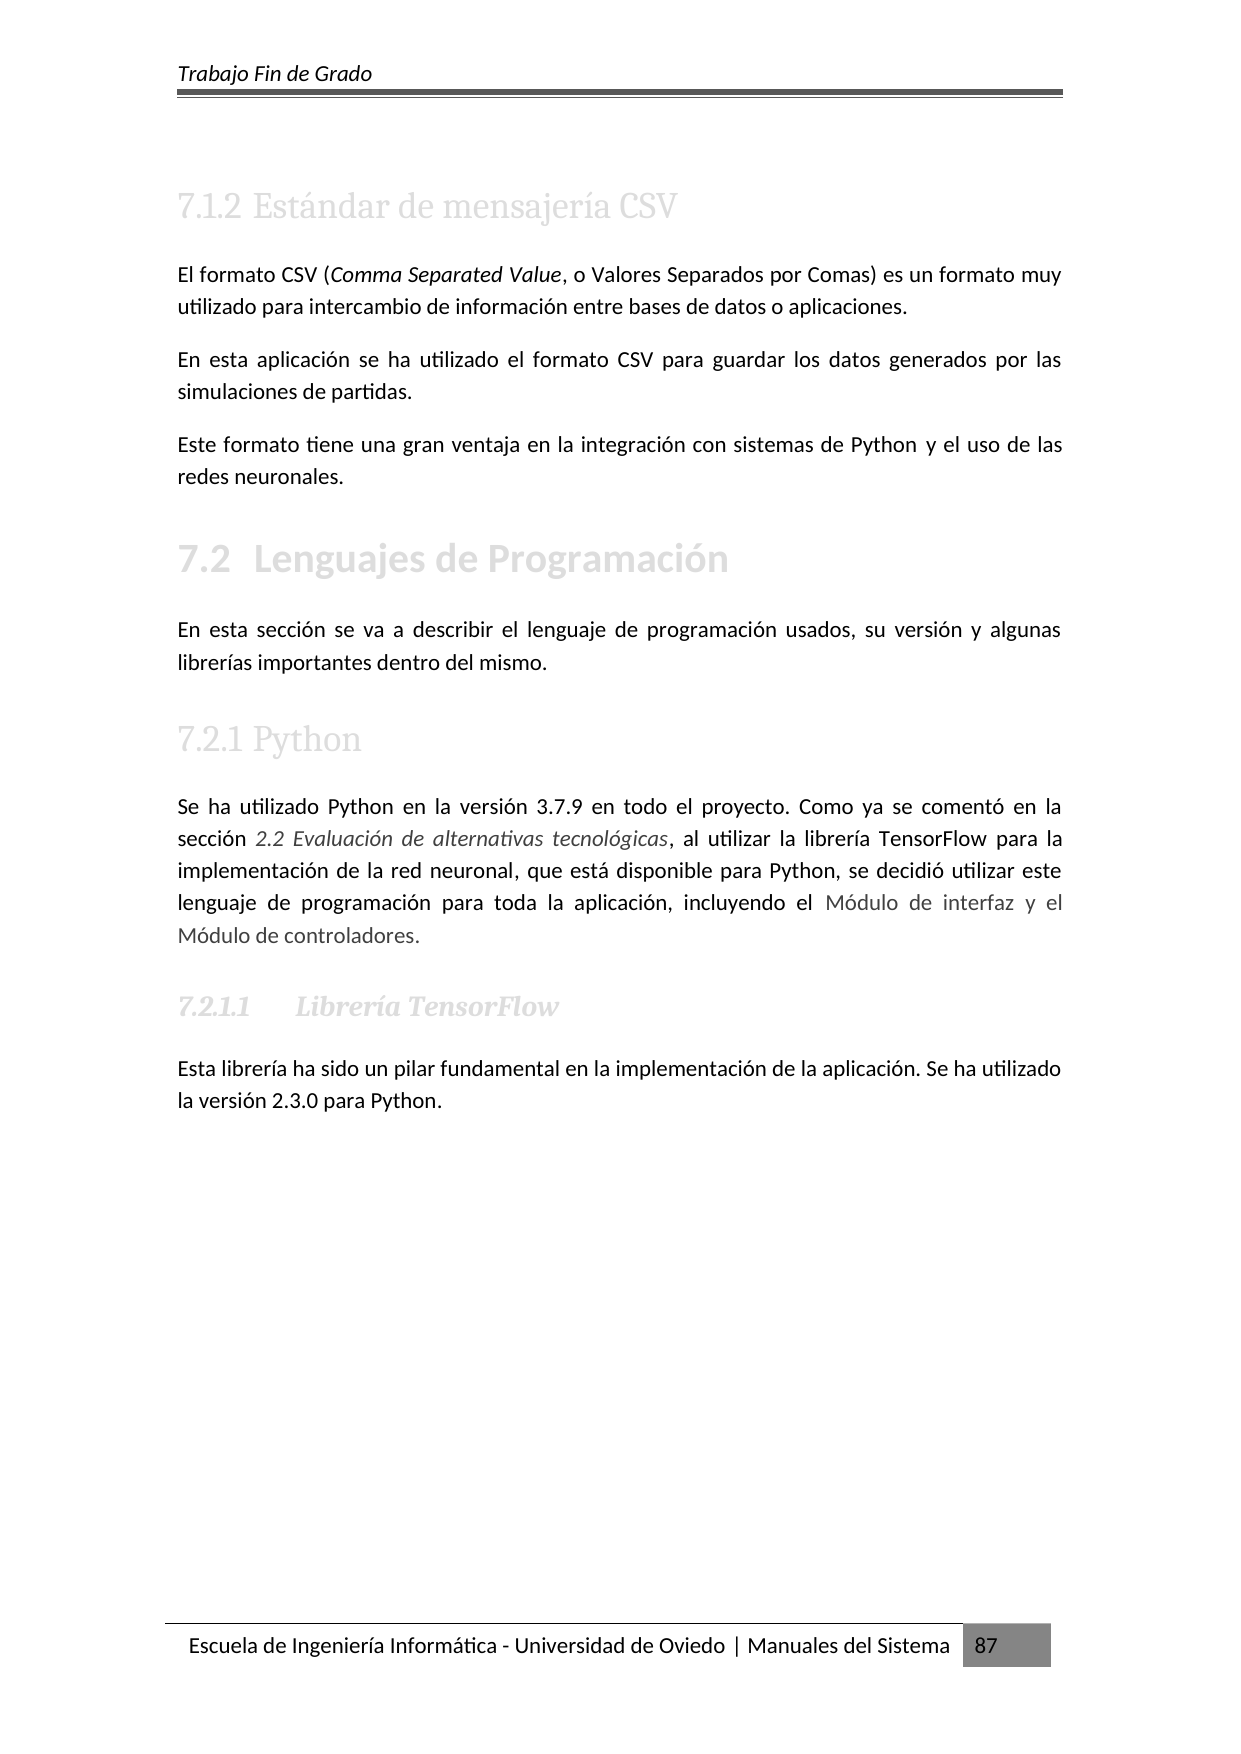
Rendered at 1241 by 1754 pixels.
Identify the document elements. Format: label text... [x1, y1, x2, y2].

subtitle Estándar de mensajería CSV [177, 185, 1063, 228]
text El formato CSV (Comma Separated Value, o Valores Separados por Comas) es un formato muy utilizado para intercambio de información entre bases de datos o aplicaciones. [177, 260, 1063, 320]
text Se ha utilizado Python en la versión 3.7.9 en todo el proyecto. Como ya se comentó en la sección 2.2 Evaluación de alternativas tecnológicas, al utilizar la librería TensorFlow para la implementación de la red neuronal, que está disponible para Python, se decidió utilizar este lenguaje de programación para toda la aplicación, incluyendo el Módulo de interfaz y el Módulo de controladores. [177, 792, 1063, 949]
text Esta librería ha sido un pilar fundamental en la implementación de la aplicación. Se ha utilizado la versión 2.3.0 para Python. [177, 1054, 1063, 1114]
text En esta sección se va a describir el lenguaje de programación usados, su versión y algunas librerías importantes dentro del mismo. [177, 616, 1063, 676]
text Este formato tiene una gran ventaja en la integración con sistemas de Python y el uso de las redes neuronales. [177, 430, 1063, 490]
subtitle Python [177, 717, 1063, 761]
text En esta aplicación se ha utilizado el formato CSV para guardar los datos generados por las simulaciones de partidas. [177, 345, 1063, 405]
subtitle Lenguajes de Programación [177, 532, 1063, 583]
subtitle Librería TensorFlow [177, 990, 1063, 1024]
